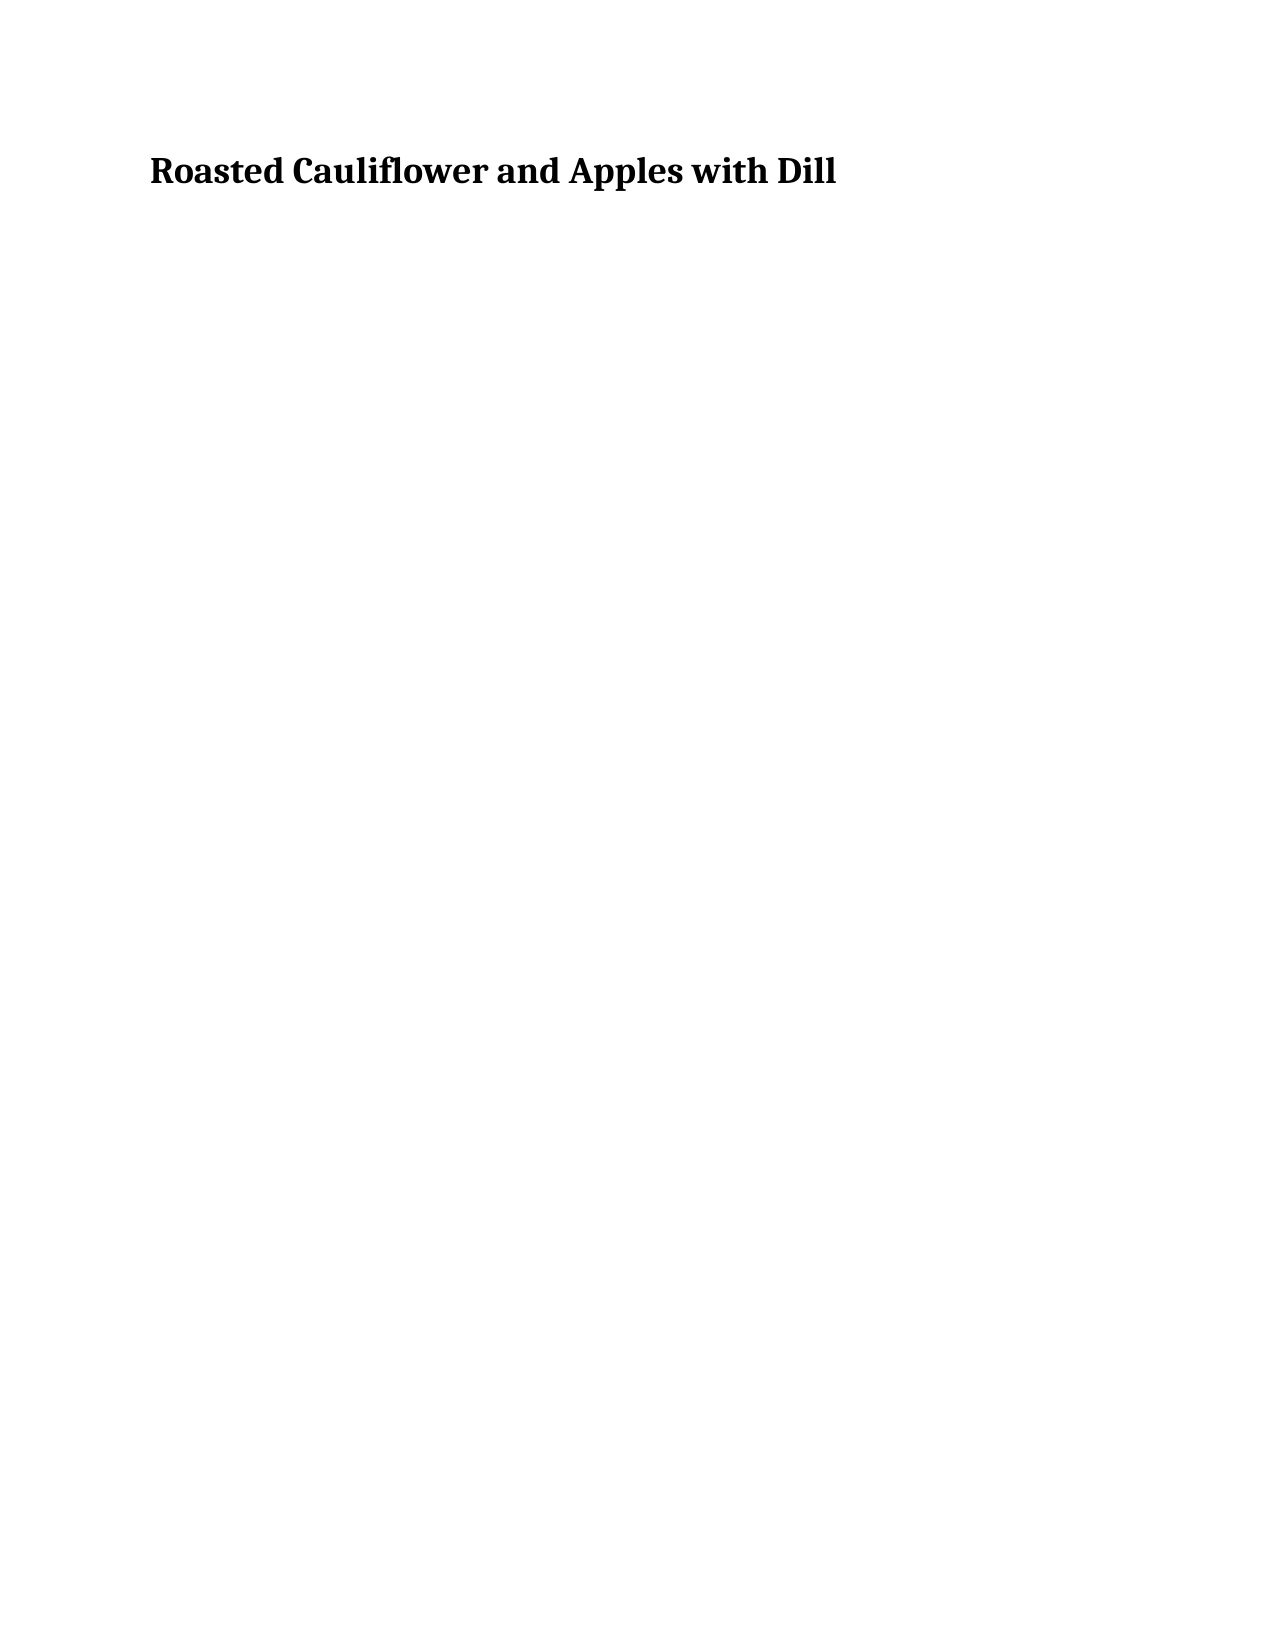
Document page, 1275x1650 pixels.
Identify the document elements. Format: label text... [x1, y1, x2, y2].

subtitle Roasted Cauliflower and Apples with Dill [150, 150, 1125, 193]
